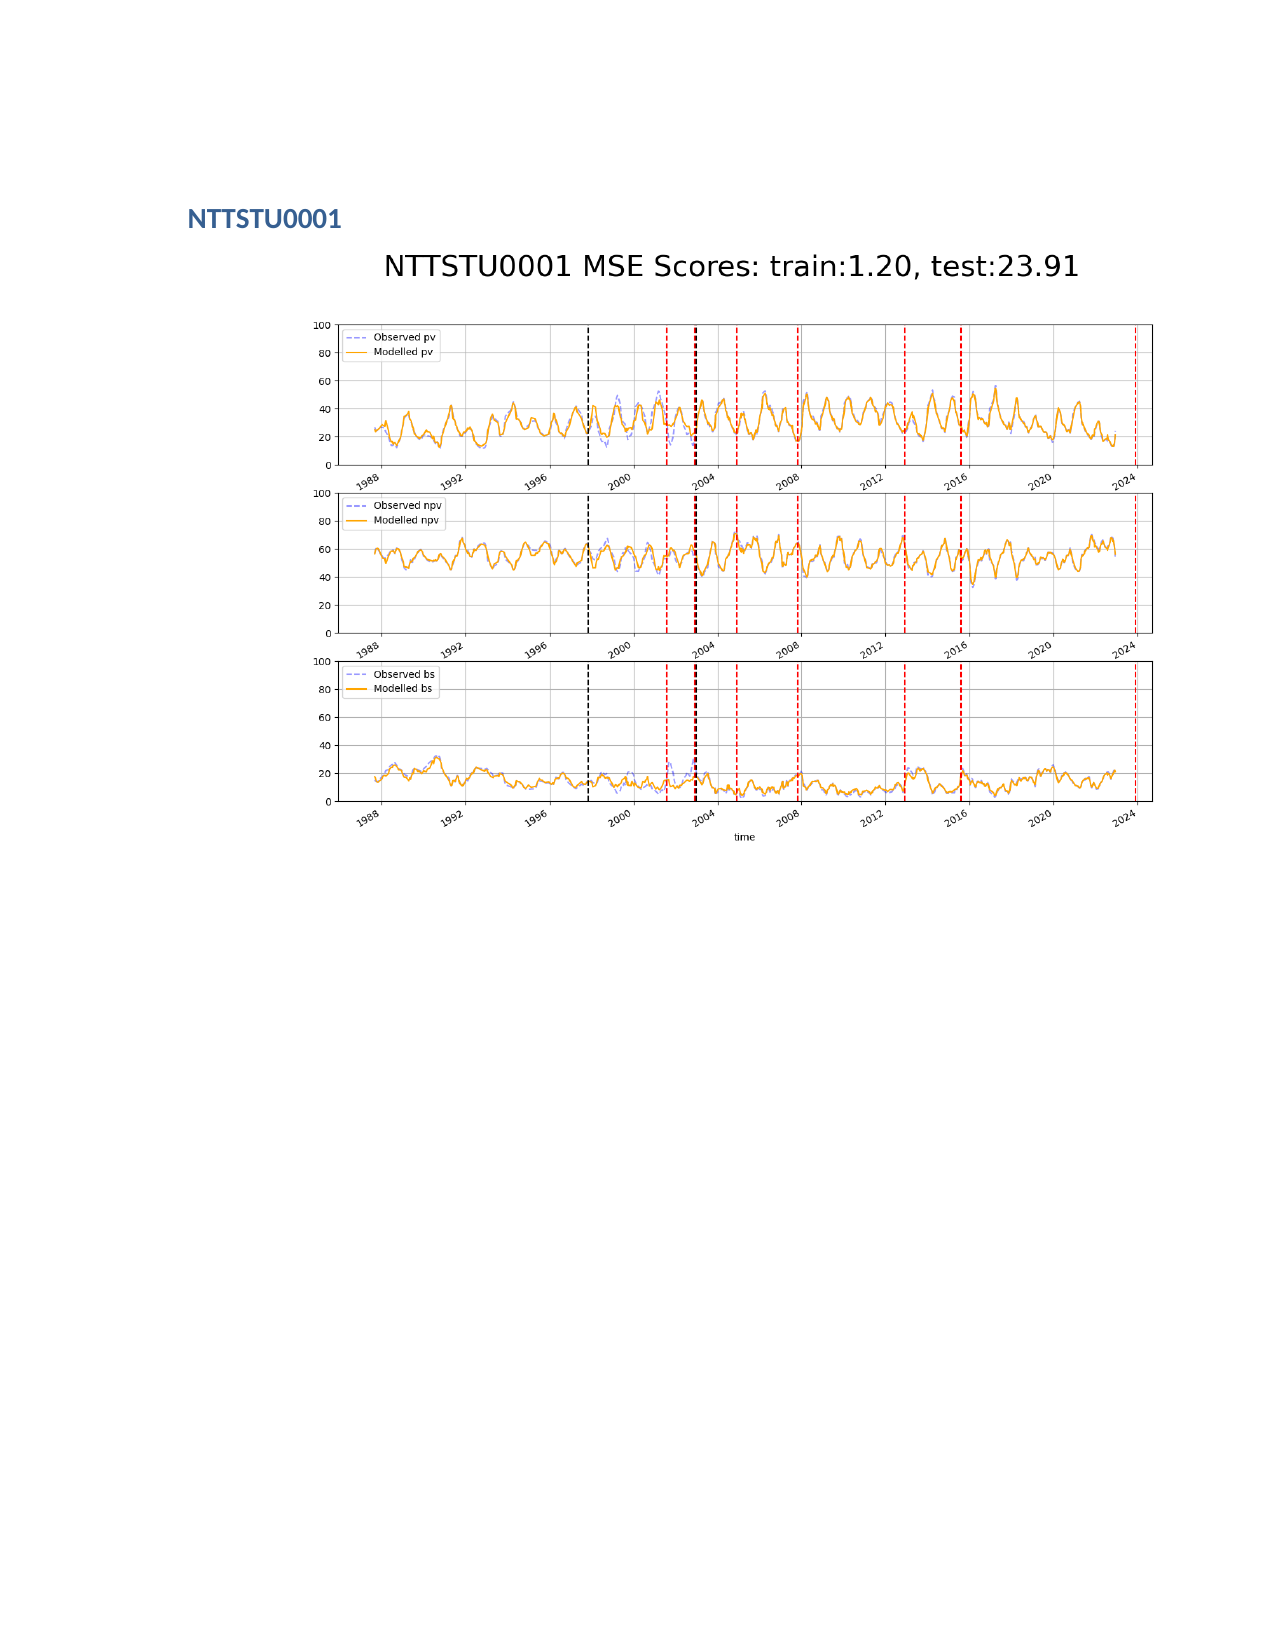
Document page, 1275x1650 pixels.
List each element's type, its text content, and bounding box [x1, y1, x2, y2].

picture [206, 241, 1257, 941]
subtitle NTTSTU0001 [187, 200, 1087, 236]
